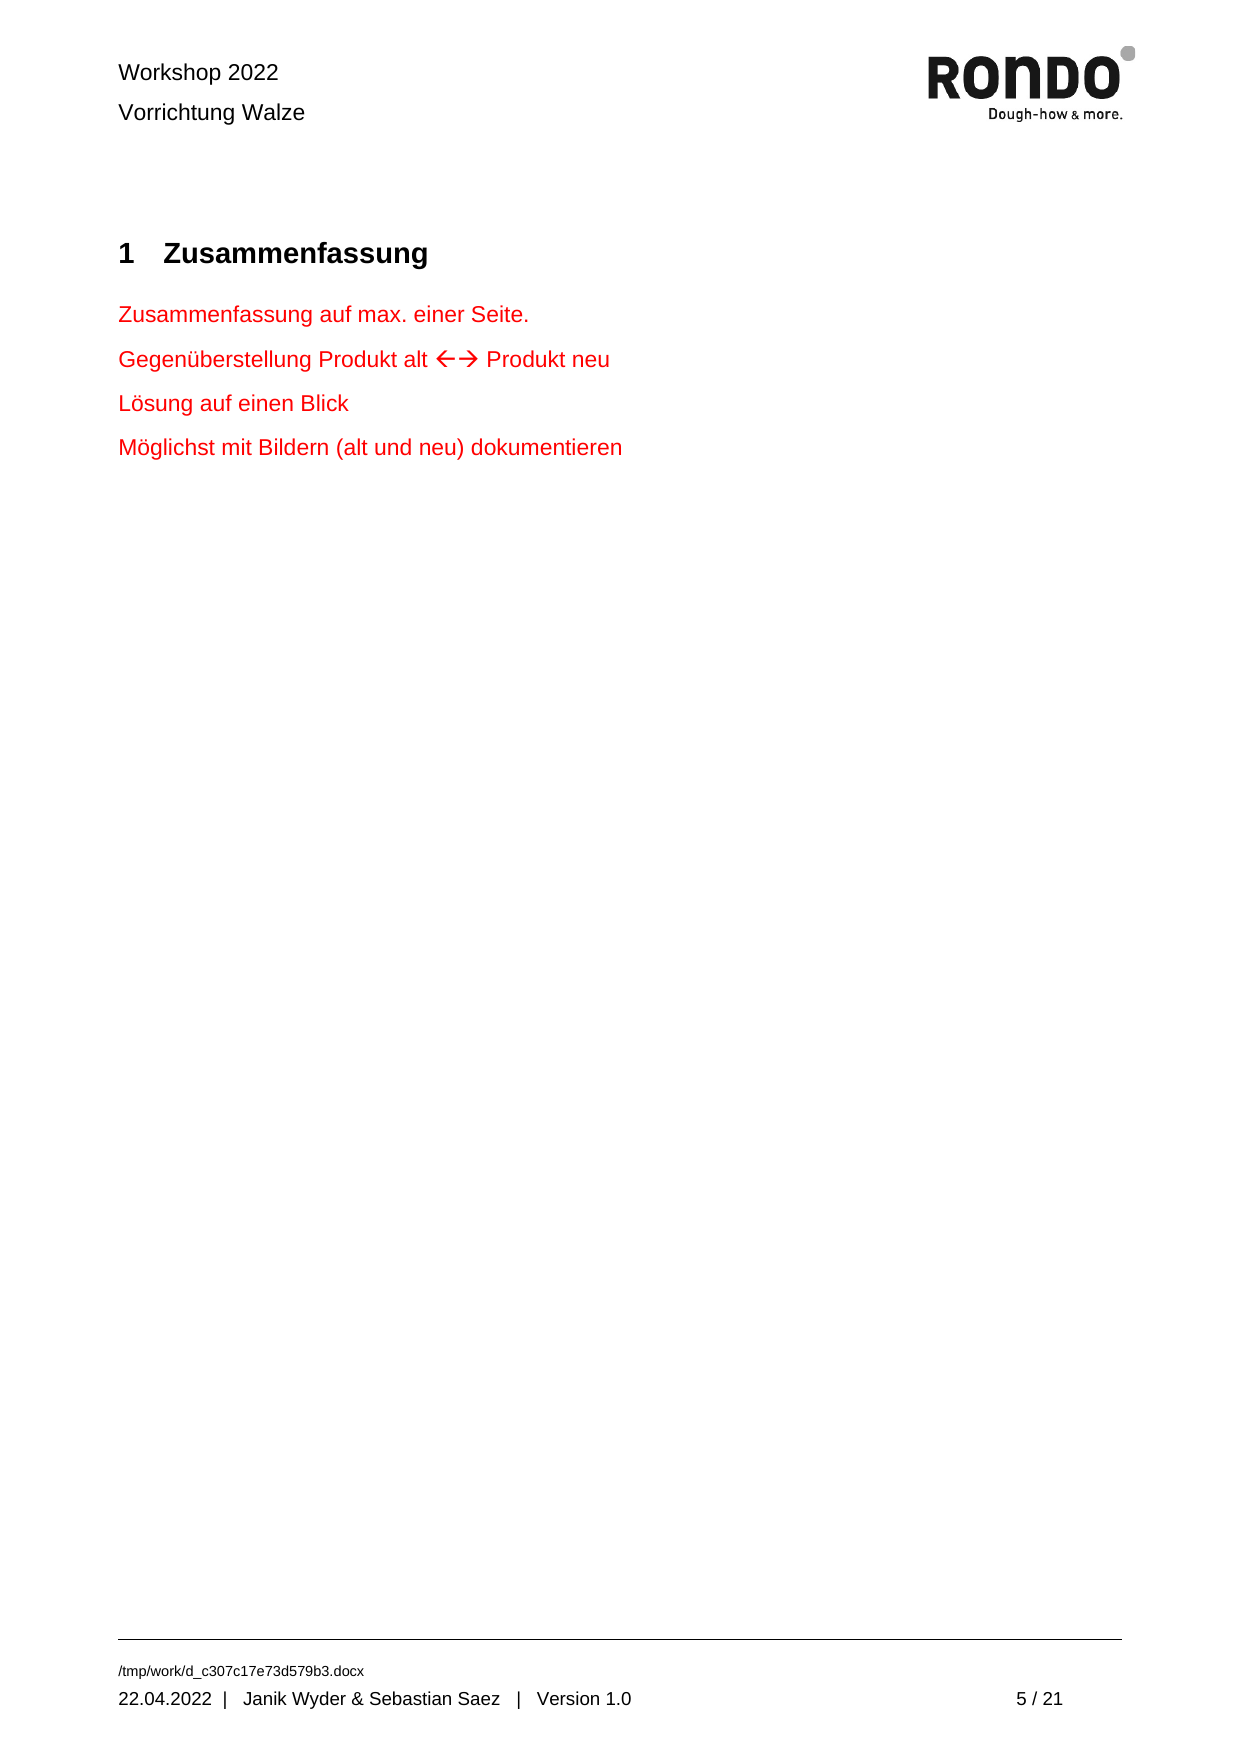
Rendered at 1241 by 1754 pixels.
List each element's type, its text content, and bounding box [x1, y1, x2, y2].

picture [928, 46, 1136, 122]
text Lösung auf einen Blick [118, 389, 1122, 416]
text Möglichst mit Bildern (alt und neu) dokumentieren [118, 434, 1122, 460]
subtitle Zusammenfassung [118, 236, 1122, 270]
text Gegenüberstellung Produkt alt Produkt neu [118, 346, 1122, 372]
text Zusammenfassung auf max. einer Seite. [118, 301, 1122, 328]
